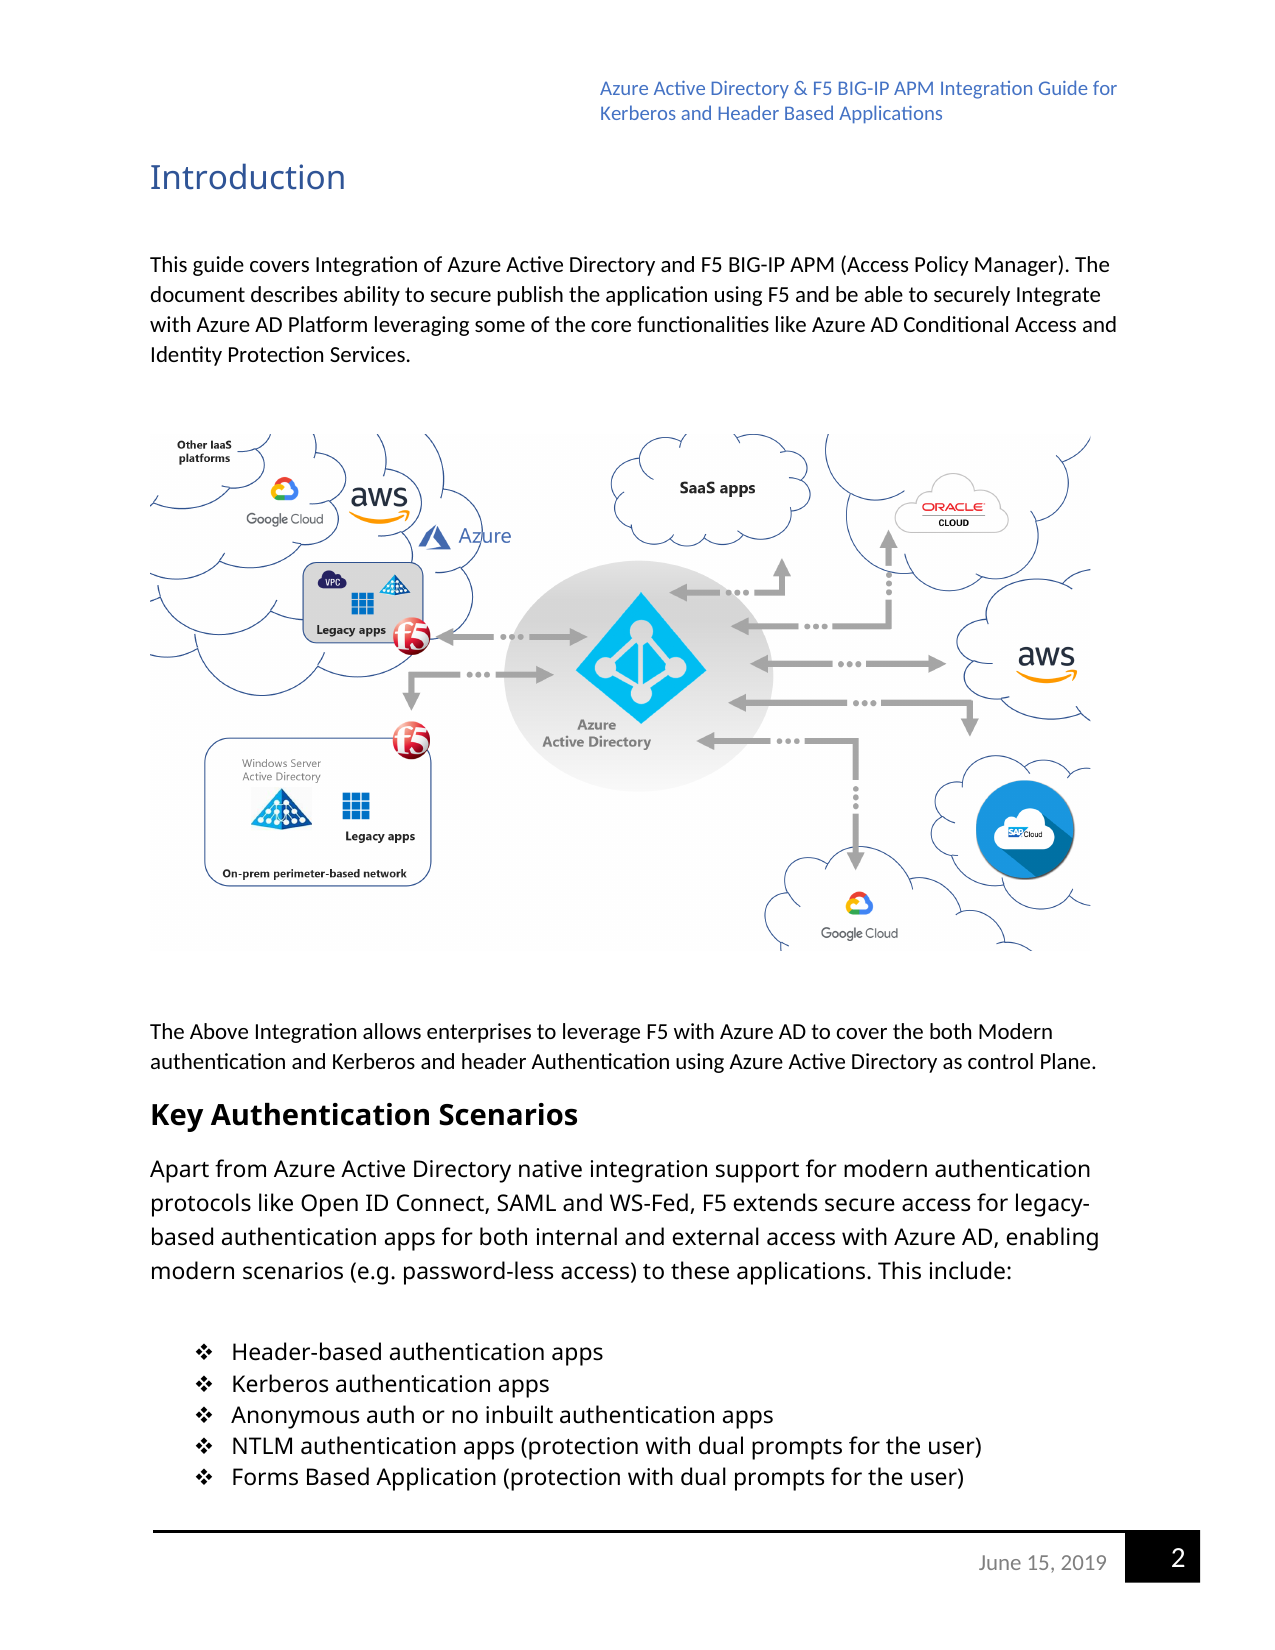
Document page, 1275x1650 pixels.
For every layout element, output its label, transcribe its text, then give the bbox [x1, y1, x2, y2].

text Key Authentication Scenarios [150, 1094, 1125, 1133]
list Header-based authentication apps [194, 1336, 1125, 1367]
list NTLM authentication apps (protection with dual prompts for the user) [194, 1430, 1125, 1461]
list Anonymous auth or no inbuilt authentication apps [194, 1399, 1125, 1430]
list Kerberos authentication apps [194, 1367, 1125, 1399]
text The Above Integration allows enterprises to leverage F5 with Azure AD to cover the both Modern authentication and Kerberos and header Authentication using Azure Active Directory as control Plane. [150, 1017, 1125, 1075]
list Forms Based Application (protection with dual prompts for the user) [194, 1461, 1125, 1492]
text Apart from Azure Active Directory native integration support for modern authentication protocols like Open ID Connect, SAML and WS-Fed, F5 extends secure access for legacy-based authentication apps for both internal and external access with Azure AD, enabling modern scenarios (e.g. password-less access) to these applications. This include: [150, 1153, 1125, 1286]
picture [150, 434, 1091, 951]
subtitle Introduction [150, 154, 1125, 199]
text This guide covers Integration of Azure Active Directory and F5 BIG-IP APM (Access Policy Manager). The document describes ability to secure publish the application using F5 and be able to securely Integrate with Azure AD Platform leveraging some of the core functionalities like Azure AD Conditional Access and Identity Protection Services. [150, 250, 1125, 368]
